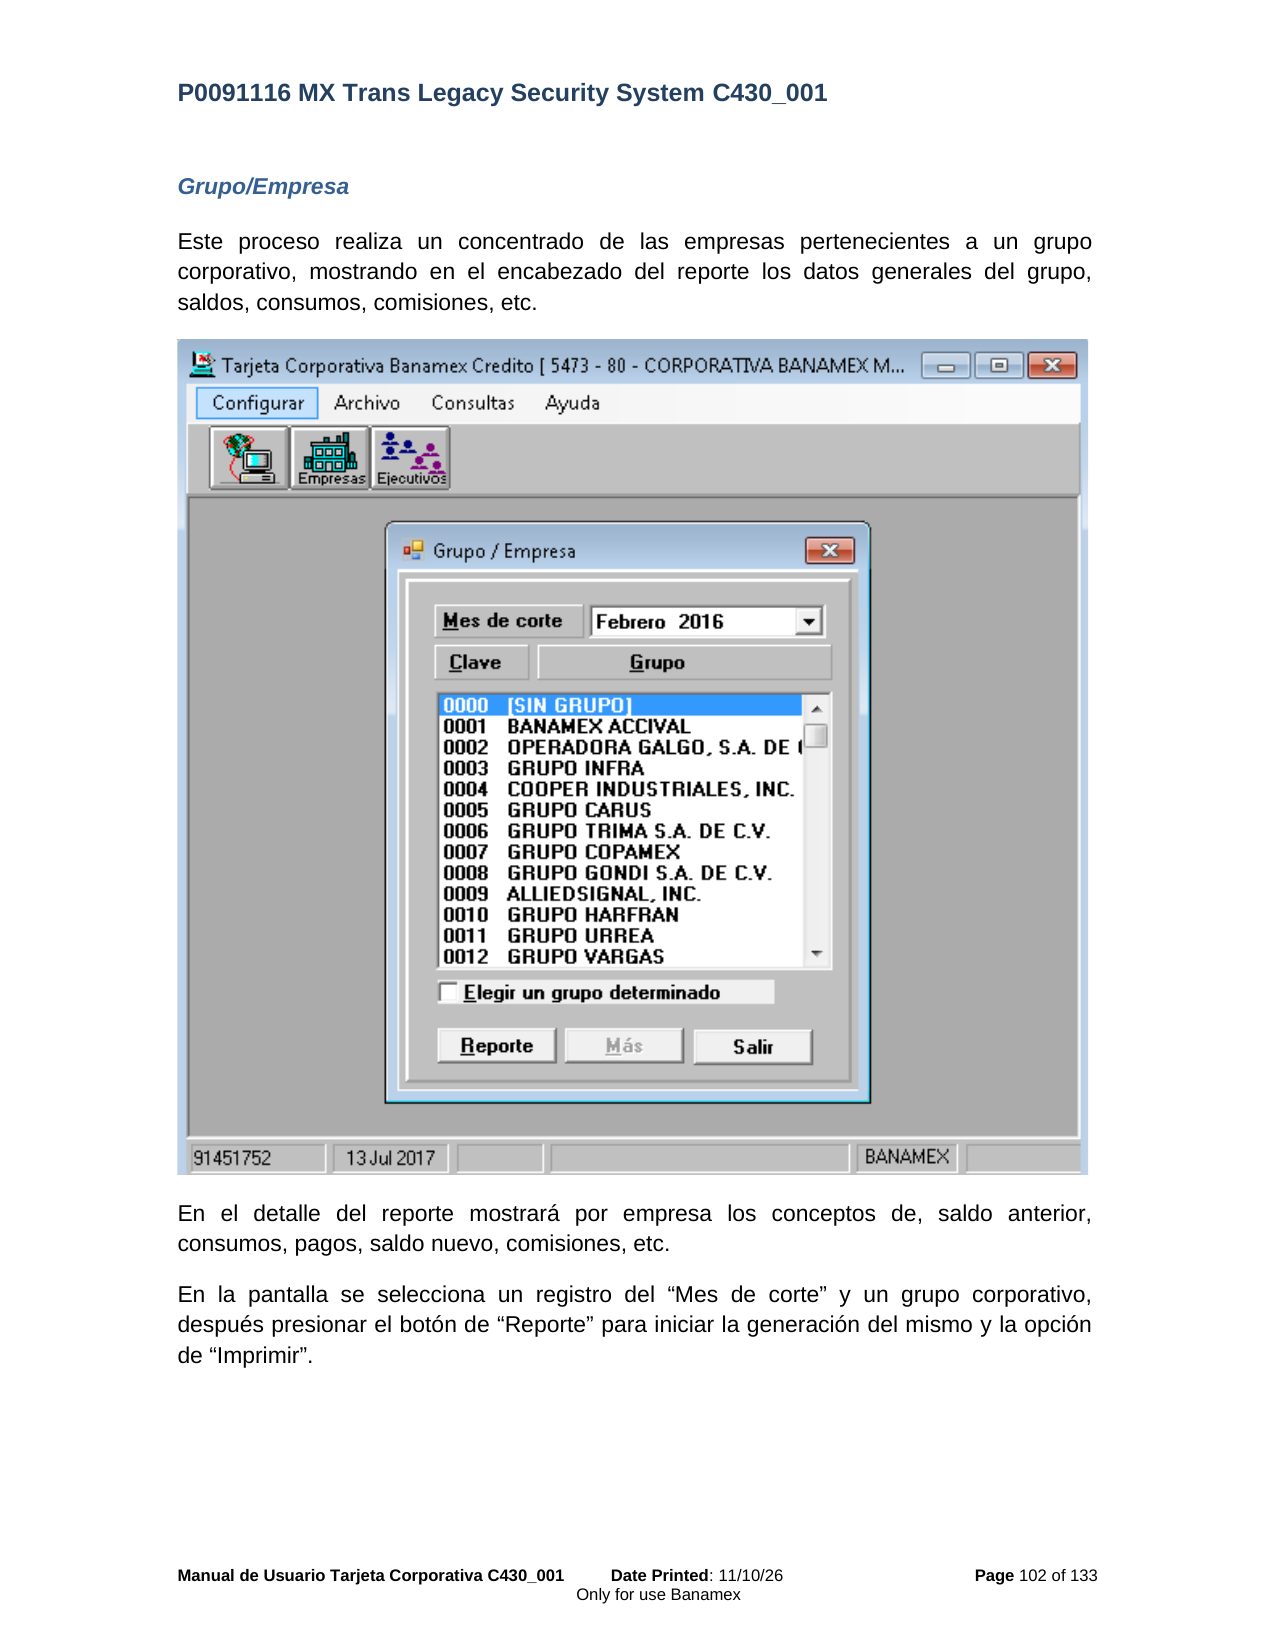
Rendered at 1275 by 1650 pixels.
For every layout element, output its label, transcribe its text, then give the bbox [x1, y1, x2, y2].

picture [177, 339, 1089, 1175]
text Este proceso realiza un concentrado de las empresas pertenecientes a un grupo corporativo, mostrando en el encabezado del reporte los datos generales del grupo, saldos, consumos, comisiones, etc. [177, 228, 1093, 315]
text En la pantalla se selecciona un registro del “Mes de corte” y un grupo corporativo, después presionar el botón de “Reporte” para iniciar la generación del mismo y la opción de “Imprimir”. [177, 1281, 1093, 1368]
text En el detalle del reporte mostrará por empresa los conceptos de, saldo anterior, consumos, pagos, saldo nuevo, comisiones, etc. [177, 1200, 1093, 1256]
subtitle Grupo/Empresa [177, 173, 1098, 199]
